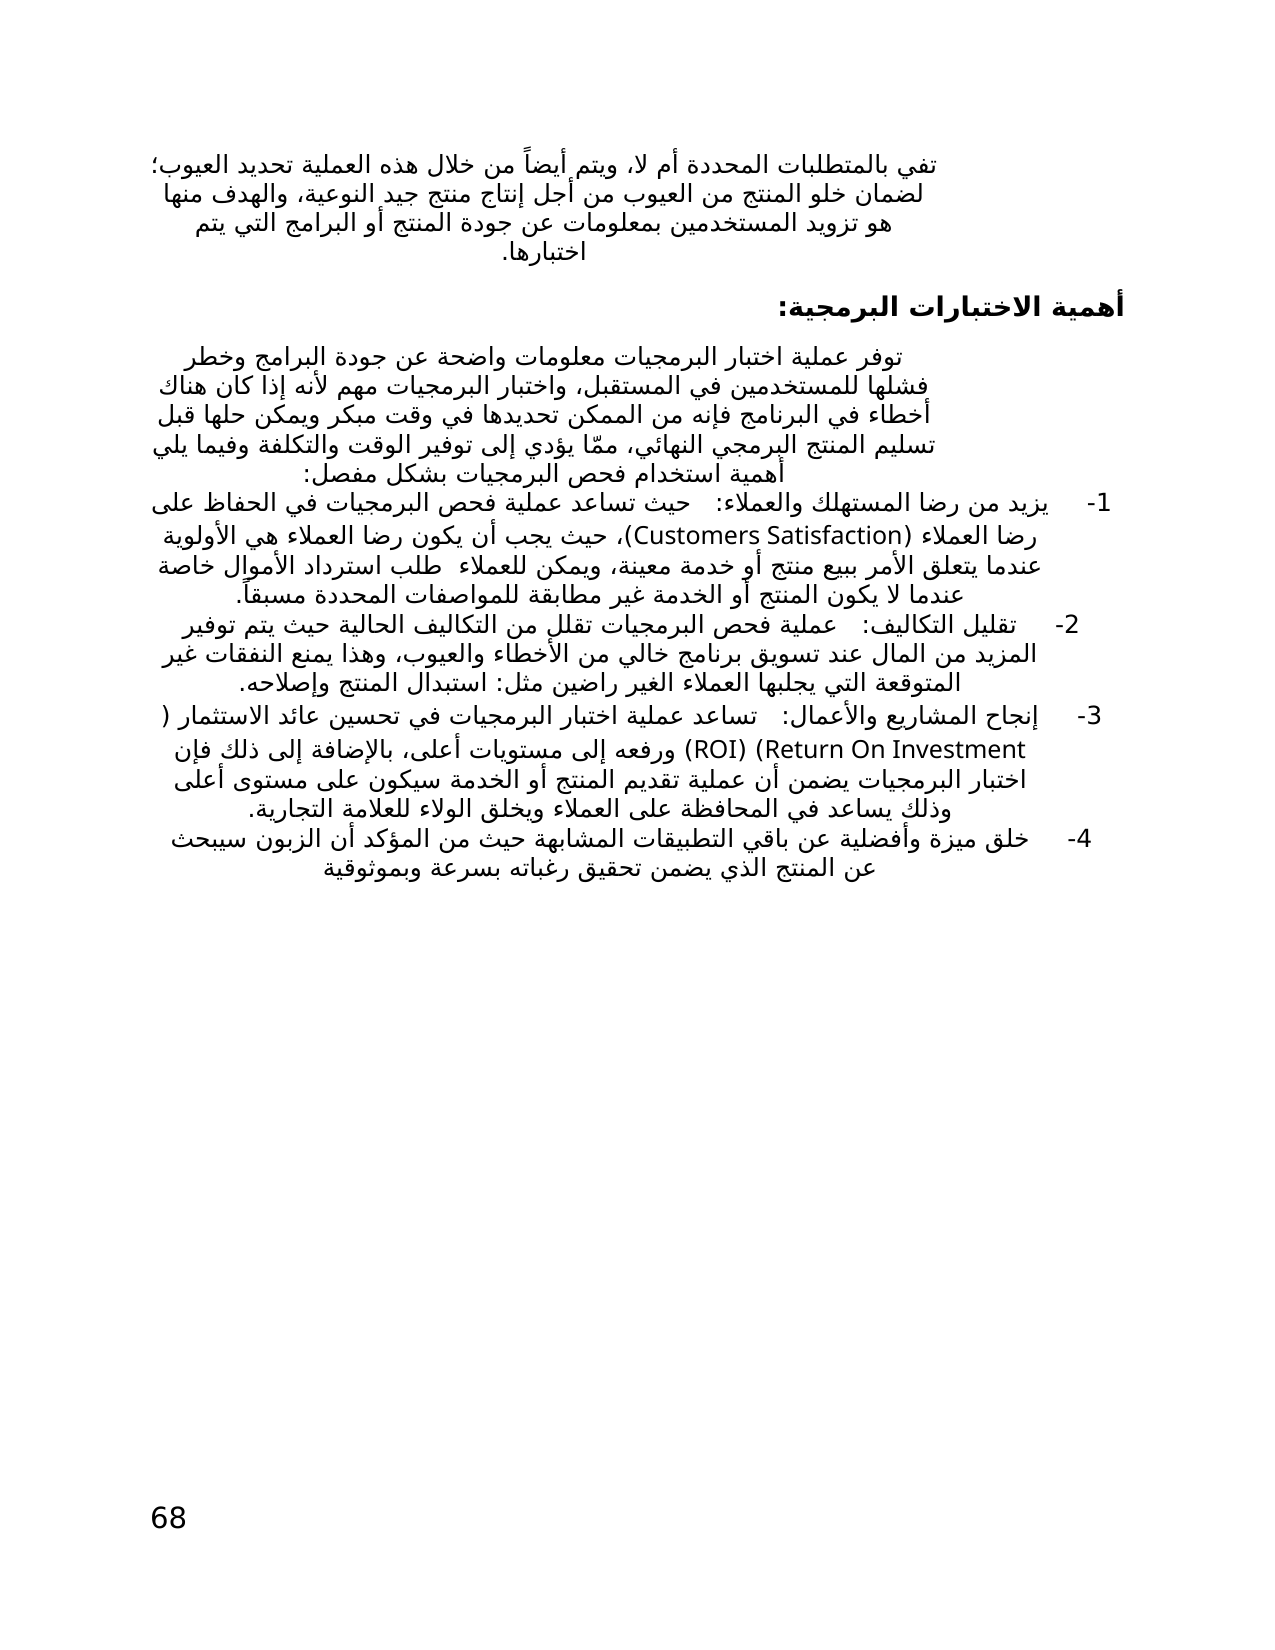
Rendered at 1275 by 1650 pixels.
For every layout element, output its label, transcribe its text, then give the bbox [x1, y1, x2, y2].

list تقليل التكاليف: عملية فحص البرمجيات تقلل من التكاليف الحالية حيث يتم توفير المزيد من المال عند تسويق برنامج خالي من الأخطاء والعيوب، وهذا يمنع النفقات غير المتوقعة التي يجلبها العملاء الغير راضين مثل: استبدال المنتج وإصلاحه. [150, 610, 1087, 697]
list خلق ميزة وأفضلية عن باقي التطبيقات المشابهة حيث من المؤكد أن الزبون سيبحث عن المنتج الذي يضمن تحقيق رغباته بسرعة وبموثوقية [150, 824, 1087, 882]
list إنجاح المشاريع والأعمال: تساعد عملية اختبار البرمجيات في تحسين عائد الاستثمار (Return On Investment) (ROI) ورفعه إلى مستويات أعلى، بالإضافة إلى ذلك فإن اختبار البرمجيات يضمن أن عملية تقديم المنتج أو الخدمة سيكون على مستوى أعلى وذلك يساعد في المحافظة على العملاء ويخلق الولاء للعلامة التجارية. [150, 697, 1087, 824]
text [150, 150, 937, 267]
text توفر عملية اختبار البرمجيات معلومات واضحة عن جودة البرامج وخطر فشلها للمستخدمين في المستقبل، واختبار البرمجيات مهم لأنه إذا كان هناك أخطاء في البرنامج فإنه من الممكن تحديدها في وقت مبكر ويمكن حلها قبل تسليم المنتج البرمجي النهائي، ممّا يؤدي إلى توفير الوقت والتكلفة وفيما يلي أهمية استخدام فحص البرمجيات بشكل مفصل: [150, 342, 937, 488]
title أهمية الاختبارات البرمجية: [150, 292, 1125, 323]
list يزيد من رضا المستهلك والعملاء: حيث تساعد عملية فحص البرمجيات في الحفاظ على رضا العملاء (Customers Satisfaction)، حيث يجب أن يكون رضا العملاء هي الأولوية عندما يتعلق الأمر ببيع منتج أو خدمة معينة، ويمكن للعملاء طلب استرداد الأموال خاصة عندما لا يكون المنتج أو الخدمة غير مطابقة للمواصفات المحددة مسبقاً. [150, 488, 1087, 610]
